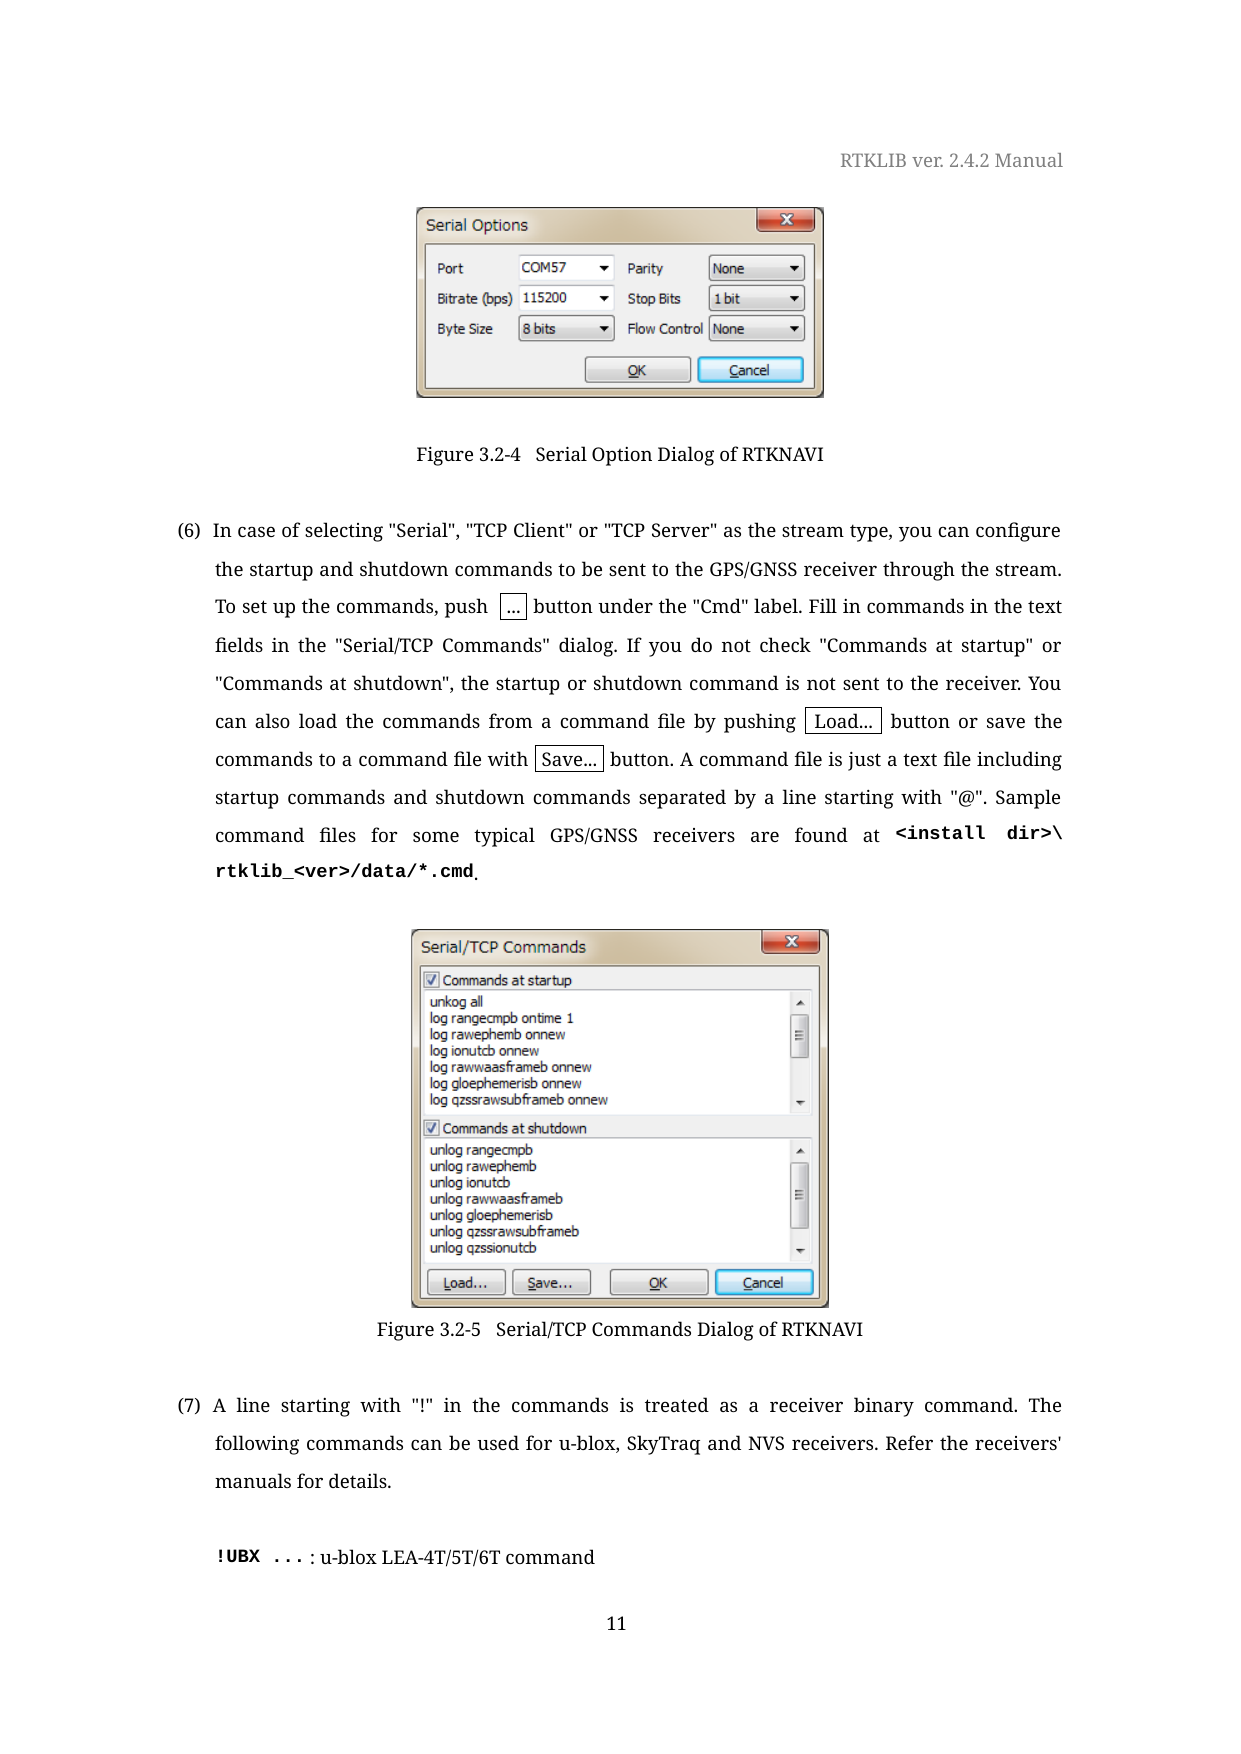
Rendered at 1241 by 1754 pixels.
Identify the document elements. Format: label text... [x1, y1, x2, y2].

list In case of selecting "Serial", "TCP Client" or "TCP Server" as the stream type, you can configure the startup and shutdown commands to be sent to the GPS/GNSS receiver through the stream. To set up the commands, push ... button under the "Cmd" label. Fill in commands in the text fields in the "Serial/TCP Commands" dialog. If you do not check "Commands at startup" or "Commands at shutdown", the startup or shutdown command is not sent to the receiver. You can also load the commands from a command file by pushing Load... button or save the commands to a command file with Save... button. A command file is just a text file including startup commands and shutdown commands separated by a line starting with "@". Sample command files for some typical GPS/GNSS receivers are found at <install dir>\rtklib_<ver>/data/*.cmd. [177, 512, 1063, 892]
list A line starting with "!" in the commands is treated as a receiver binary command. The following commands can be used for u-blox, SkyTraq and NVS receivers. Refer the receivers' manuals for details. [177, 1386, 1063, 1538]
text Figure 3.2-5 Serial/TCP Commands Dialog of RTKNAVI [177, 1310, 1063, 1348]
picture [411, 929, 829, 1308]
picture [416, 207, 824, 398]
text !UBX ... : u-blox LEA-4T/5T/6T command [215, 1538, 1063, 1576]
text Figure 3.2-4 Serial Option Dialog of RTKNAVI [177, 436, 1063, 473]
